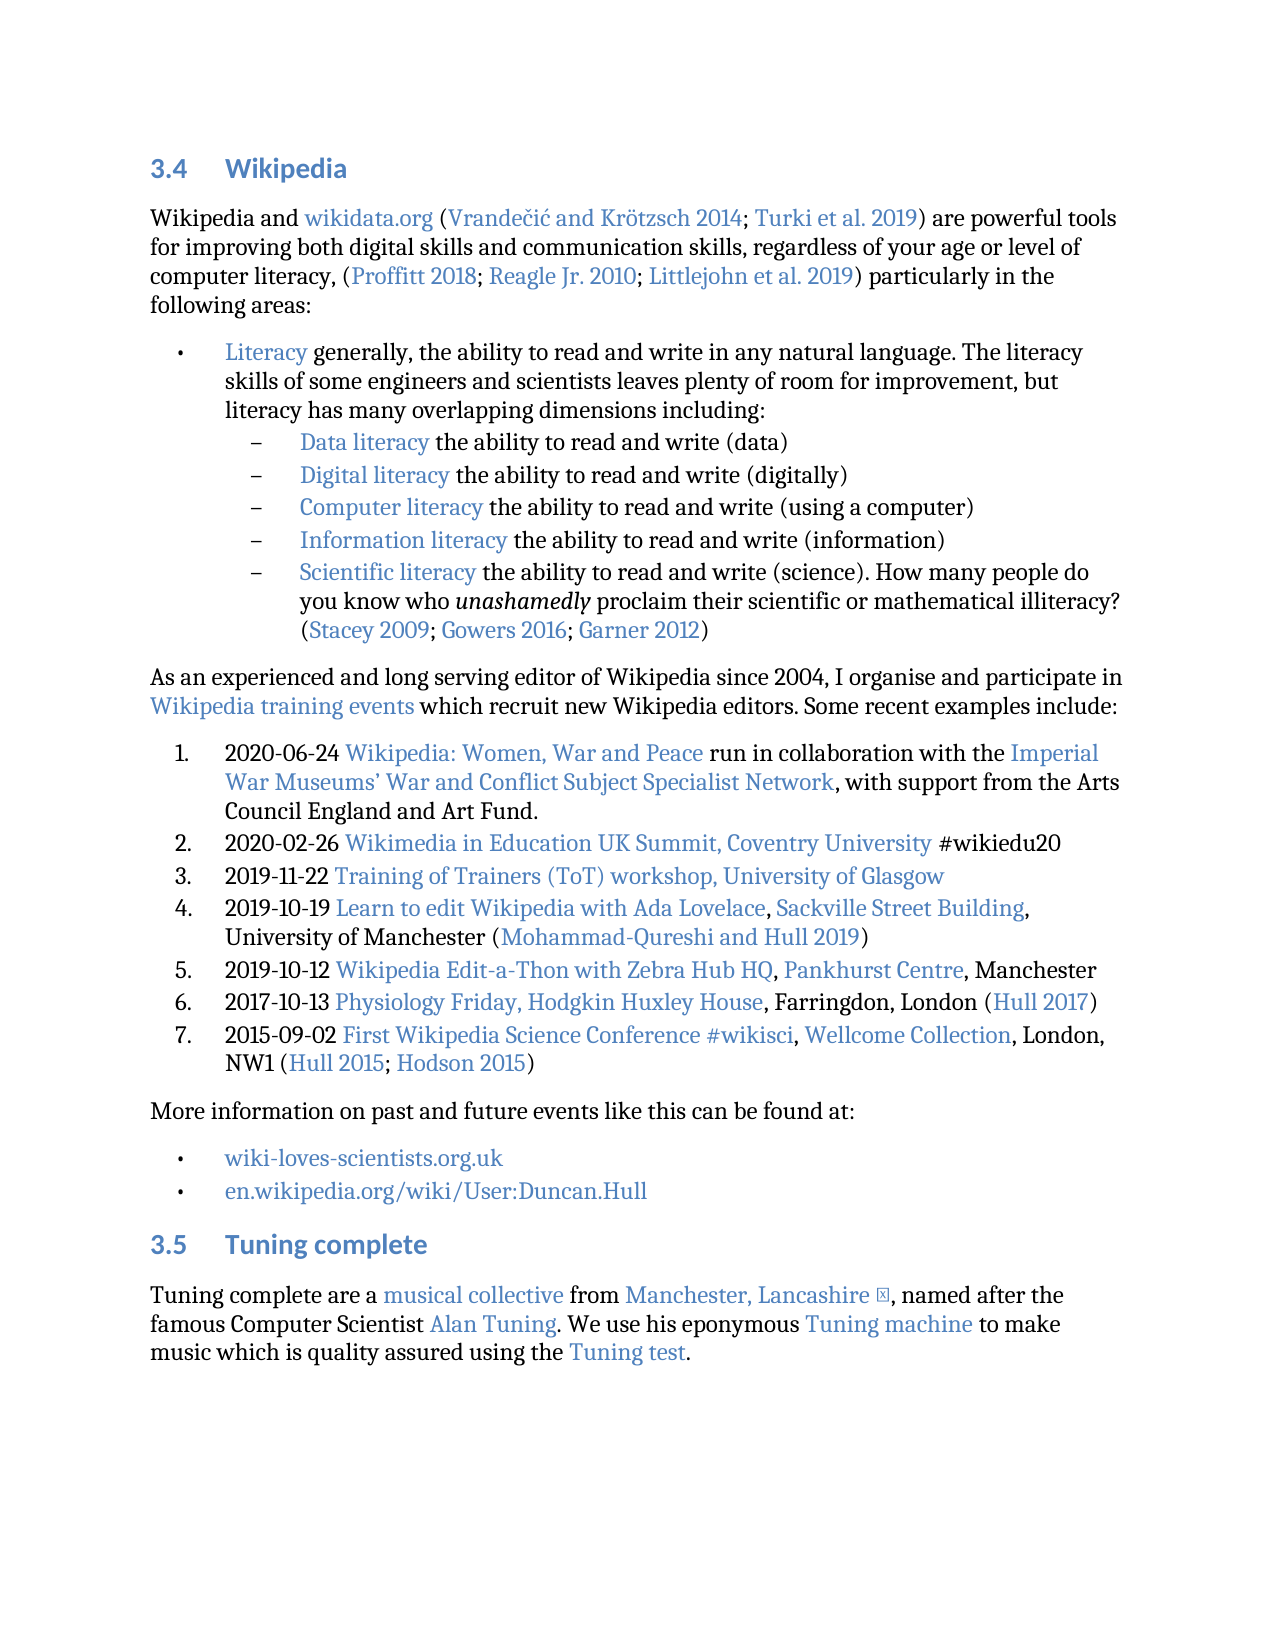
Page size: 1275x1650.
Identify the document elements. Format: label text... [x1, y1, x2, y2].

list 2020-02-26 Wikimedia in Education UK Summit, Coventry University #wikiedu20 [175, 829, 1125, 858]
list Computer literacy the ability to read and write (using a computer) [250, 493, 1125, 522]
subtitle 3.5 Tuning complete [150, 1226, 1125, 1262]
text More information on past and future events like this can be found at: [150, 1097, 1125, 1126]
list 2019-11-22 Training of Trainers (ToT) workshop, University of Glasgow [175, 862, 1125, 891]
list 2015-09-02 First Wikipedia Science Conference #wikisci, Wellcome Collection, London, NW1 (Hull 2015; Hodson 2015) [175, 1021, 1125, 1078]
list 2019-10-19 Learn to edit Wikipedia with Ada Lovelace, Sackville Street Building, University of Manchester (Mohammad-Qureshi and Hull 2019) [175, 894, 1125, 952]
list 2019-10-12 Wikipedia Edit-a-Thon with Zebra Hub HQ, Pankhurst Centre, Manchester [175, 956, 1125, 984]
text Wikipedia and wikidata.org (Vrandečić and Krötzsch 2014; Turki et al. 2019) are powerful tools for improving both digital skills and communication skills, regardless of your age or level of computer literacy, (Proffitt 2018; Reagle Jr. 2010; Littlejohn et al. 2019) particularly in the following areas: [150, 204, 1125, 319]
list Data literacy the ability to read and write (data) [250, 428, 1125, 457]
list Literacy generally, the ability to read and write in any natural language. The literacy skills of some engineers and scientists leaves plenty of room for improvement, but literacy has many overlapping dimensions including: [175, 338, 1125, 424]
list 2020-06-24 Wikipedia: Women, War and Peace run in collaboration with the Imperial War Museums’ War and Conflict Subject Specialist Network, with support from the Arts Council England and Art Fund. [175, 739, 1125, 826]
text As an experienced and long serving editor of Wikipedia since 2004, I organise and participate in Wikipedia training events which recruit new Wikipedia editors. Some recent examples include: [150, 663, 1125, 721]
text Tuning complete are a musical collective from Manchester, Lancashire 🌹, named after the famous Computer Scientist Alan Tuning. We use his eponymous Tuning machine to make music which is quality assured using the Tuning test. [150, 1281, 1125, 1367]
list wiki-loves-scientists.org.uk [175, 1144, 1125, 1173]
list en.wikipedia.org/wiki/User:Duncan.Hull [175, 1177, 1125, 1206]
list 2017-10-13 Physiology Friday, Hodgkin Huxley House, Farringdon, London (Hull 2017) [175, 988, 1125, 1017]
list Scientific literacy the ability to read and write (science). How many people do you know who unashamedly proclaim their scientific or mathematical illiteracy? (Stacey 2009; Gowers 2016; Garner 2012) [250, 558, 1125, 644]
list Information literacy the ability to read and write (information) [250, 526, 1125, 554]
list Digital literacy the ability to read and write (digitally) [250, 461, 1125, 489]
subtitle 3.4 Wikipedia [150, 150, 1125, 186]
